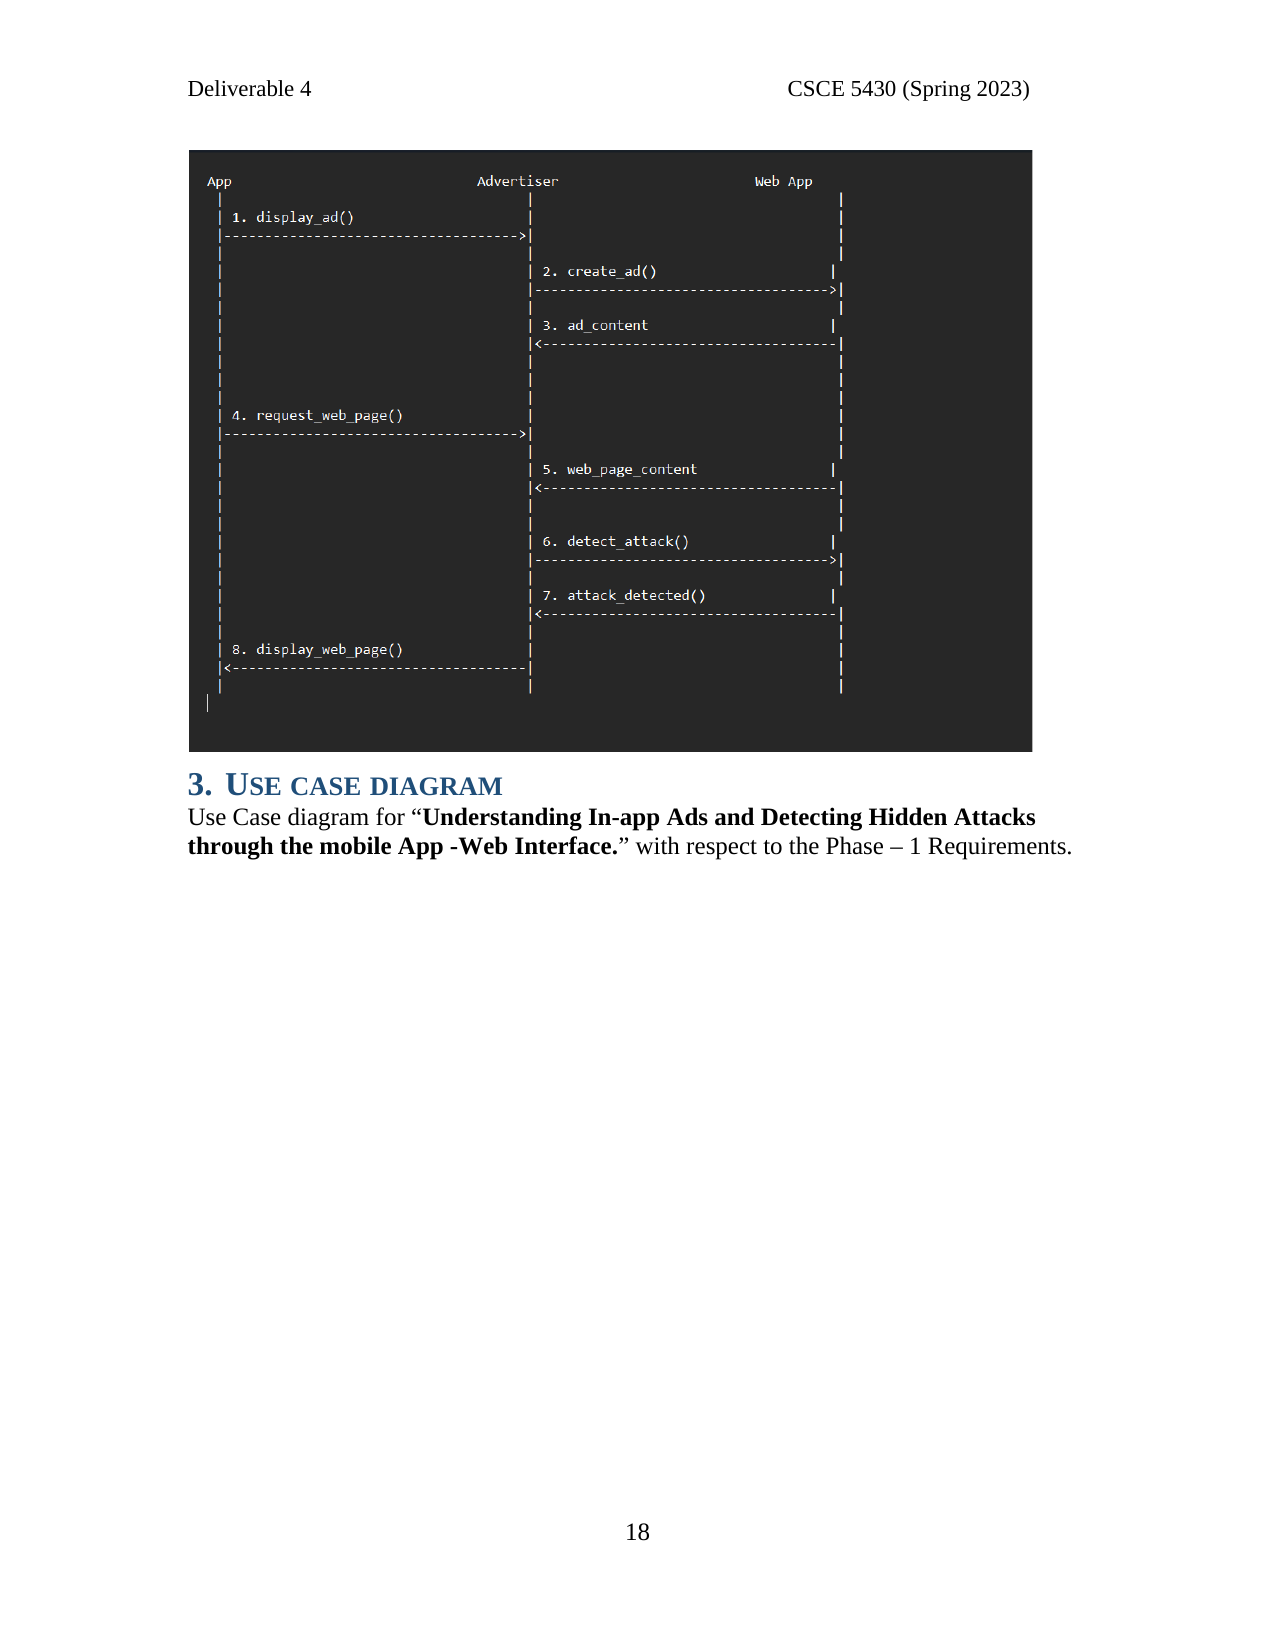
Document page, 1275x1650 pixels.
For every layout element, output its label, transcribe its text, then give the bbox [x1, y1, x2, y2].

subtitle Use case diagram [187, 764, 1087, 802]
text Use Case diagram for “Understanding In-app Ads and Detecting Hidden Attacks through the mobile App -Web Interface.” with respect to the Phase – 1 Requirements. [187, 802, 1087, 860]
picture [189, 150, 1033, 752]
